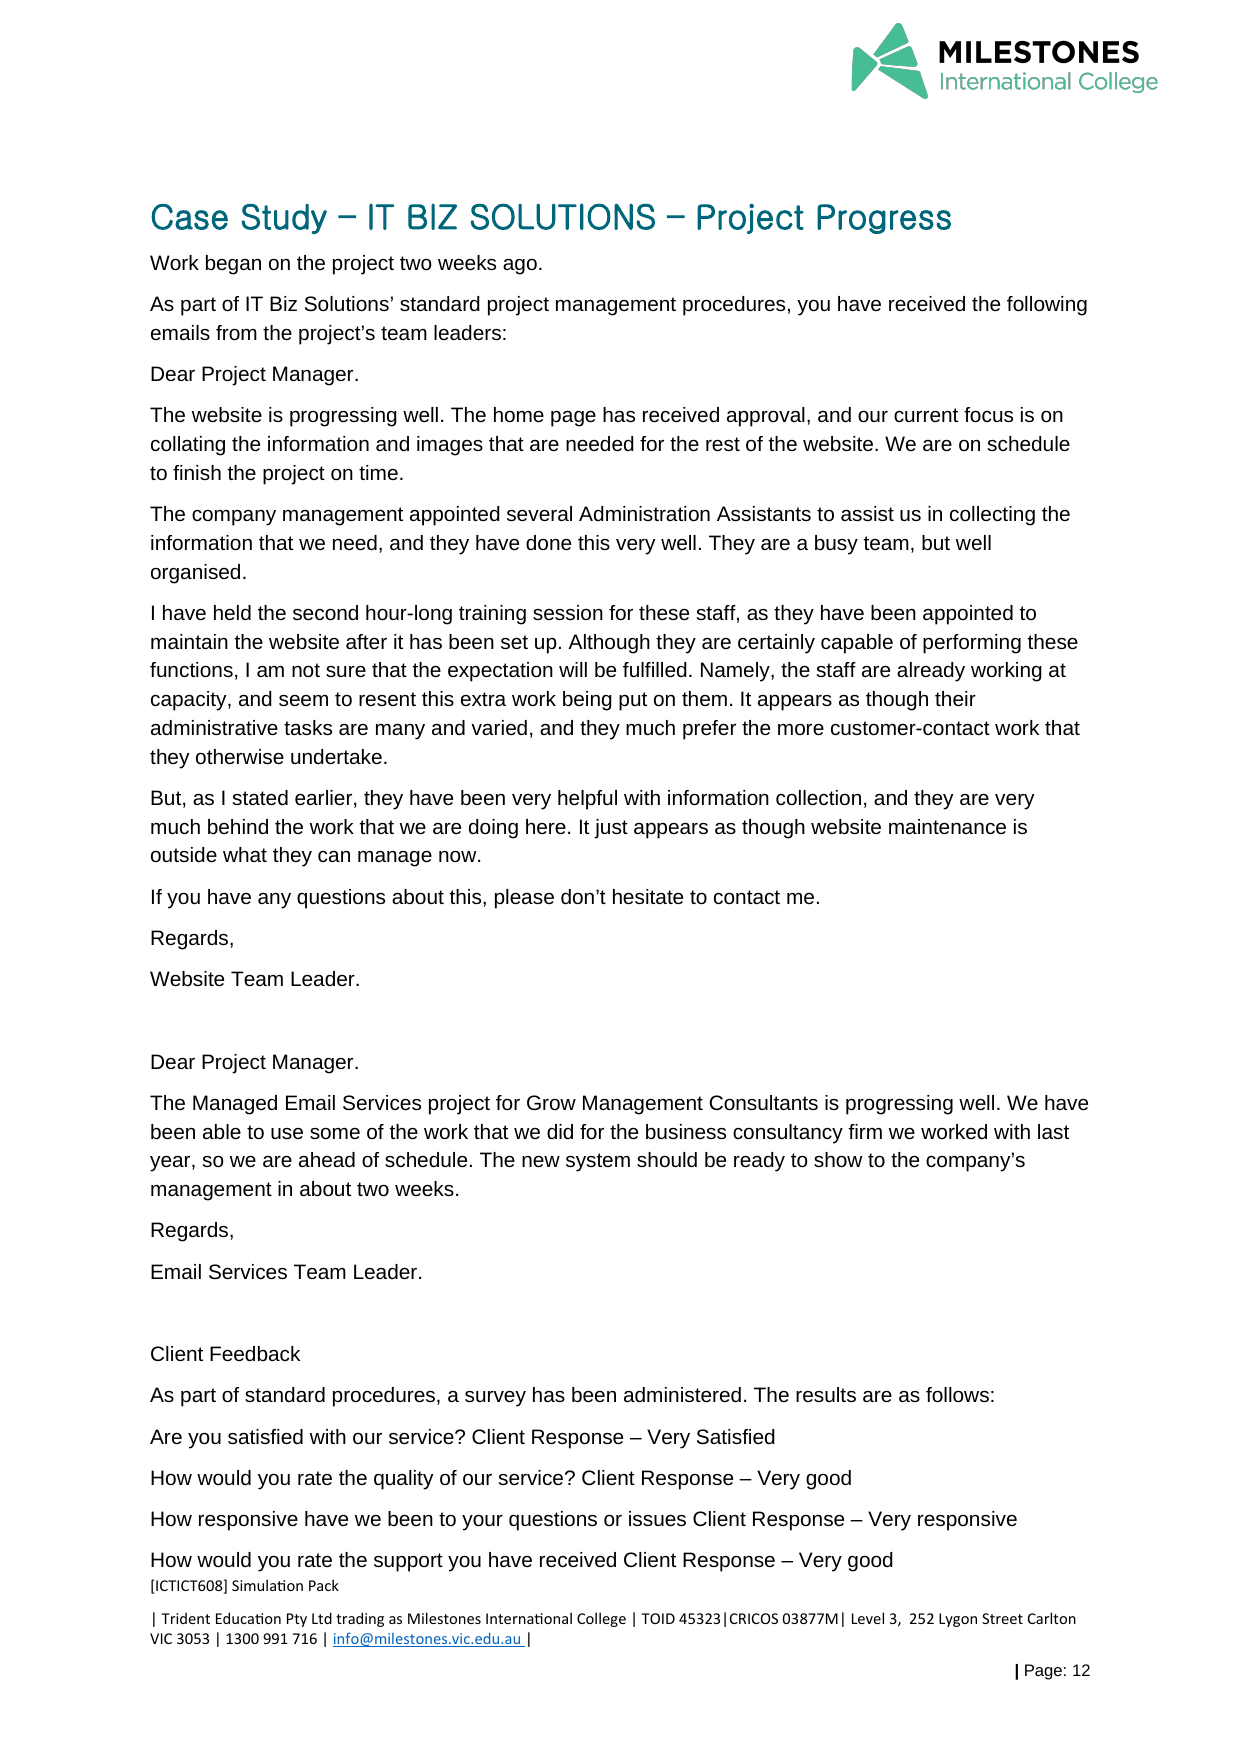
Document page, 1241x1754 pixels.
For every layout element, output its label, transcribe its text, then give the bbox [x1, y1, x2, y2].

picture [851, 23, 1158, 99]
text The website is progressing well. The home page has received approval, and our current focus is on collating the information and images that are needed for the rest of the website. We are on schedule to finish the project on time. [150, 403, 1090, 485]
text But, as I stated earlier, they have been very helpful with information collection, and they are very much behind the work that we are doing here. It just appears as though website maintenance is outside what they can manage now. [150, 786, 1090, 867]
text Regards, [150, 1218, 1090, 1242]
text Case Study – IT BIZ SOLUTIONS – Project Progress [150, 200, 1090, 233]
text As part of IT Biz Solutions’ standard project management procedures, you have received the following emails from the project’s team leaders: [150, 292, 1090, 345]
text I have held the second hour-long training session for these staff, as they have been appointed to maintain the website after it has been set up. Although they are certainly capable of performing these functions, I am not sure that the expectation will be fulfilled. Namely, the staff are already working at capacity, and seem to resent this extra work being put on them. It appears as though their administrative tasks are many and varied, and they much prefer the more customer-contact work that they otherwise undertake. [150, 601, 1090, 768]
text As part of standard procedures, a survey has been administered. The results are as follows: [150, 1383, 1090, 1407]
text The Managed Email Services project for Grow Management Consultants is progressing well. We have been able to use some of the work that we did for the business consultancy firm we worked with last year, so we are ahead of schedule. The new system should be ready to show to the company’s management in about two weeks. [150, 1091, 1090, 1201]
text Client Feedback [150, 1342, 1090, 1366]
text If you have any questions about this, please don’t hesitate to contact me. [150, 884, 1090, 908]
text Dear Project Manager. [150, 1049, 1090, 1073]
text Are you satisfied with our service? Client Response – Very Satisfied [150, 1424, 1090, 1448]
text The company management appointed several Administration Assistants to assist us in collecting the information that we need, and they have done this very well. They are a busy team, but well organised. [150, 502, 1090, 583]
text Work began on the project two weeks ago. [150, 251, 1090, 275]
text How would you rate the support you have received Client Response – Very good [150, 1548, 1090, 1572]
text How responsive have we been to your questions or issues Client Response – Very responsive [150, 1507, 1090, 1531]
text Email Services Team Leader. [150, 1259, 1090, 1283]
text Dear Project Manager. [150, 362, 1090, 386]
text Website Team Leader. [150, 967, 1090, 991]
text Regards, [150, 926, 1090, 950]
text How would you rate the quality of our service? Client Response – Very good [150, 1466, 1090, 1490]
